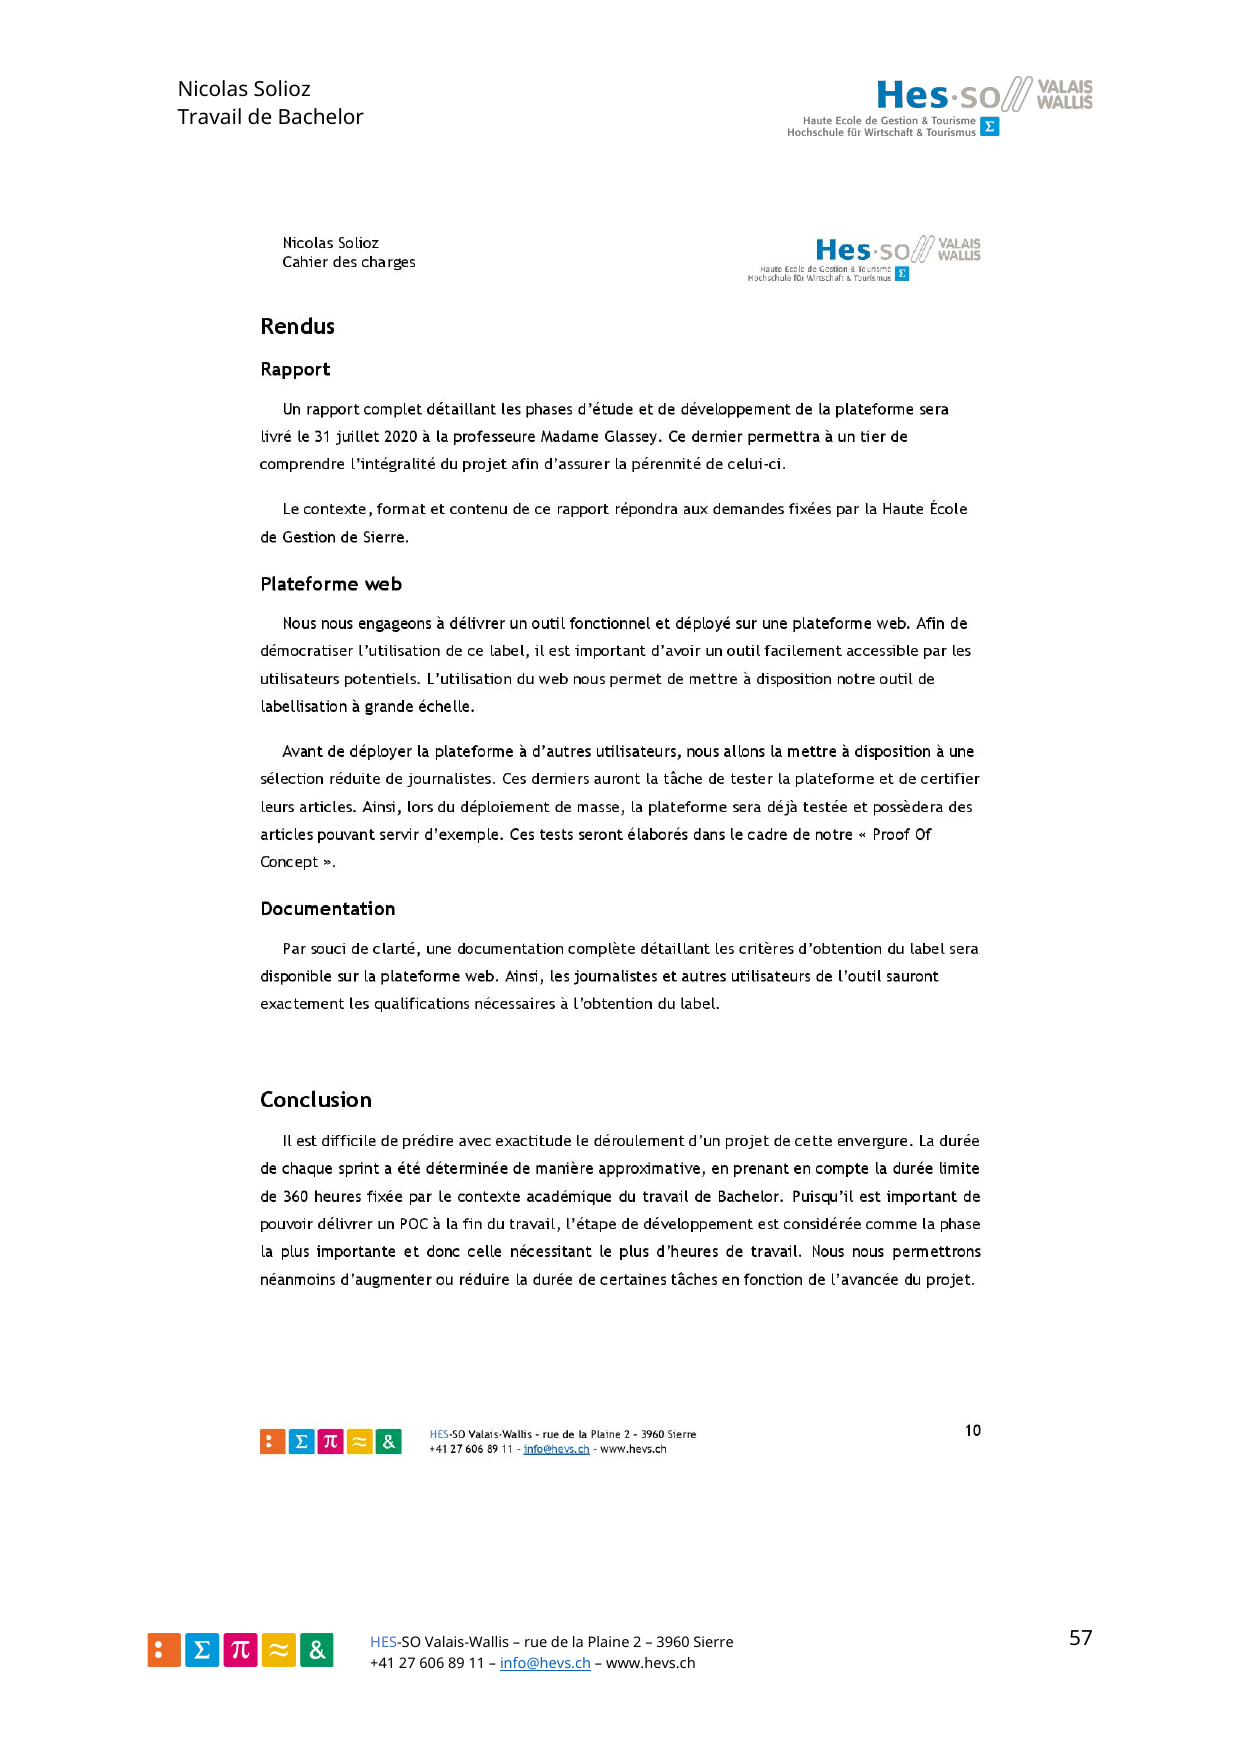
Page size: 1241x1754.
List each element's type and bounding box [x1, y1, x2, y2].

picture [196, 1642, 202, 1652]
picture [788, 76, 1093, 136]
picture [147, 177, 1093, 1514]
picture [147, 1633, 185, 1667]
picture [219, 1633, 334, 1667]
picture [196, 1654, 209, 1658]
